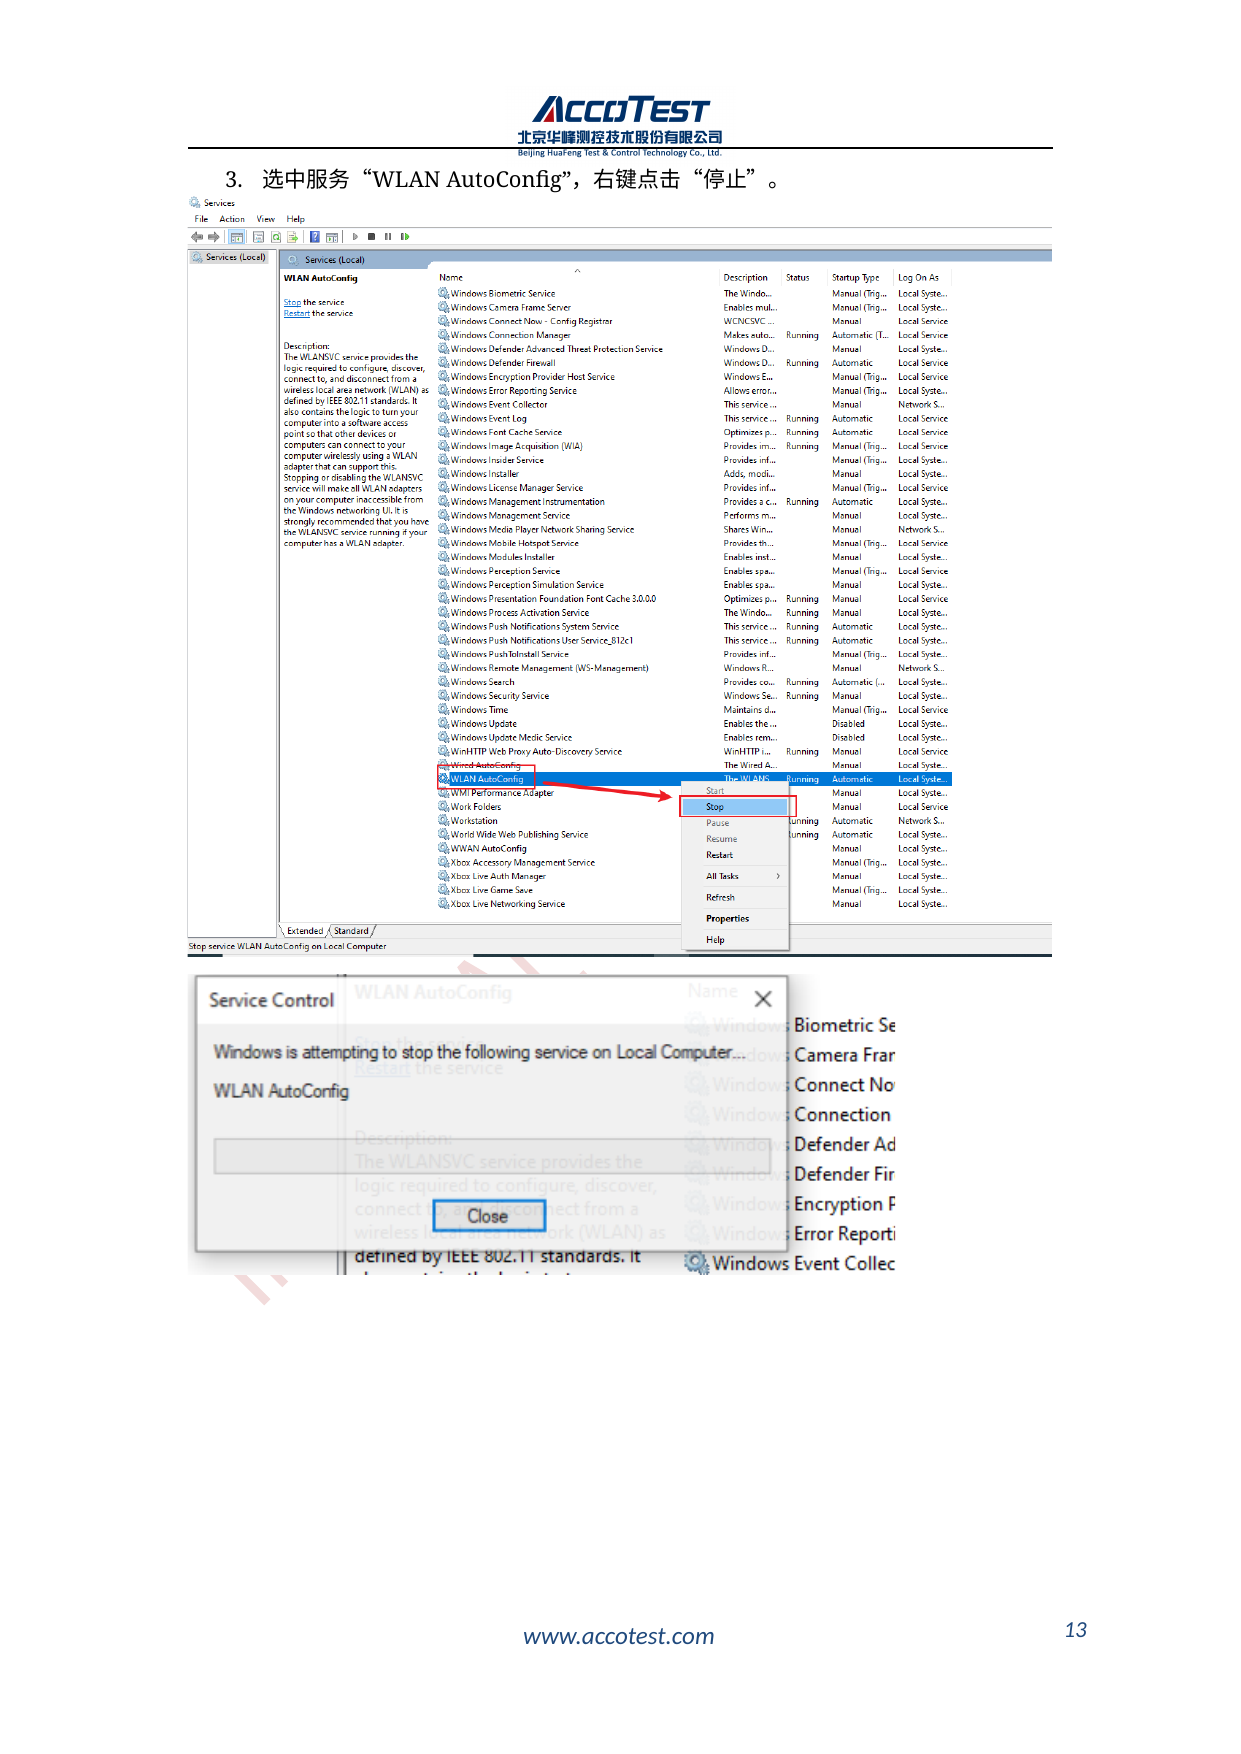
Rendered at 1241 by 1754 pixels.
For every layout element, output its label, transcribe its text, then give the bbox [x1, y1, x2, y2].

picture [504, 86, 737, 147]
list 选中服务“WLAN AutoConfig”，右键点击“停止”。 [225, 162, 1053, 194]
picture [187, 194, 1052, 957]
picture [504, 149, 737, 162]
picture [187, 974, 896, 1275]
